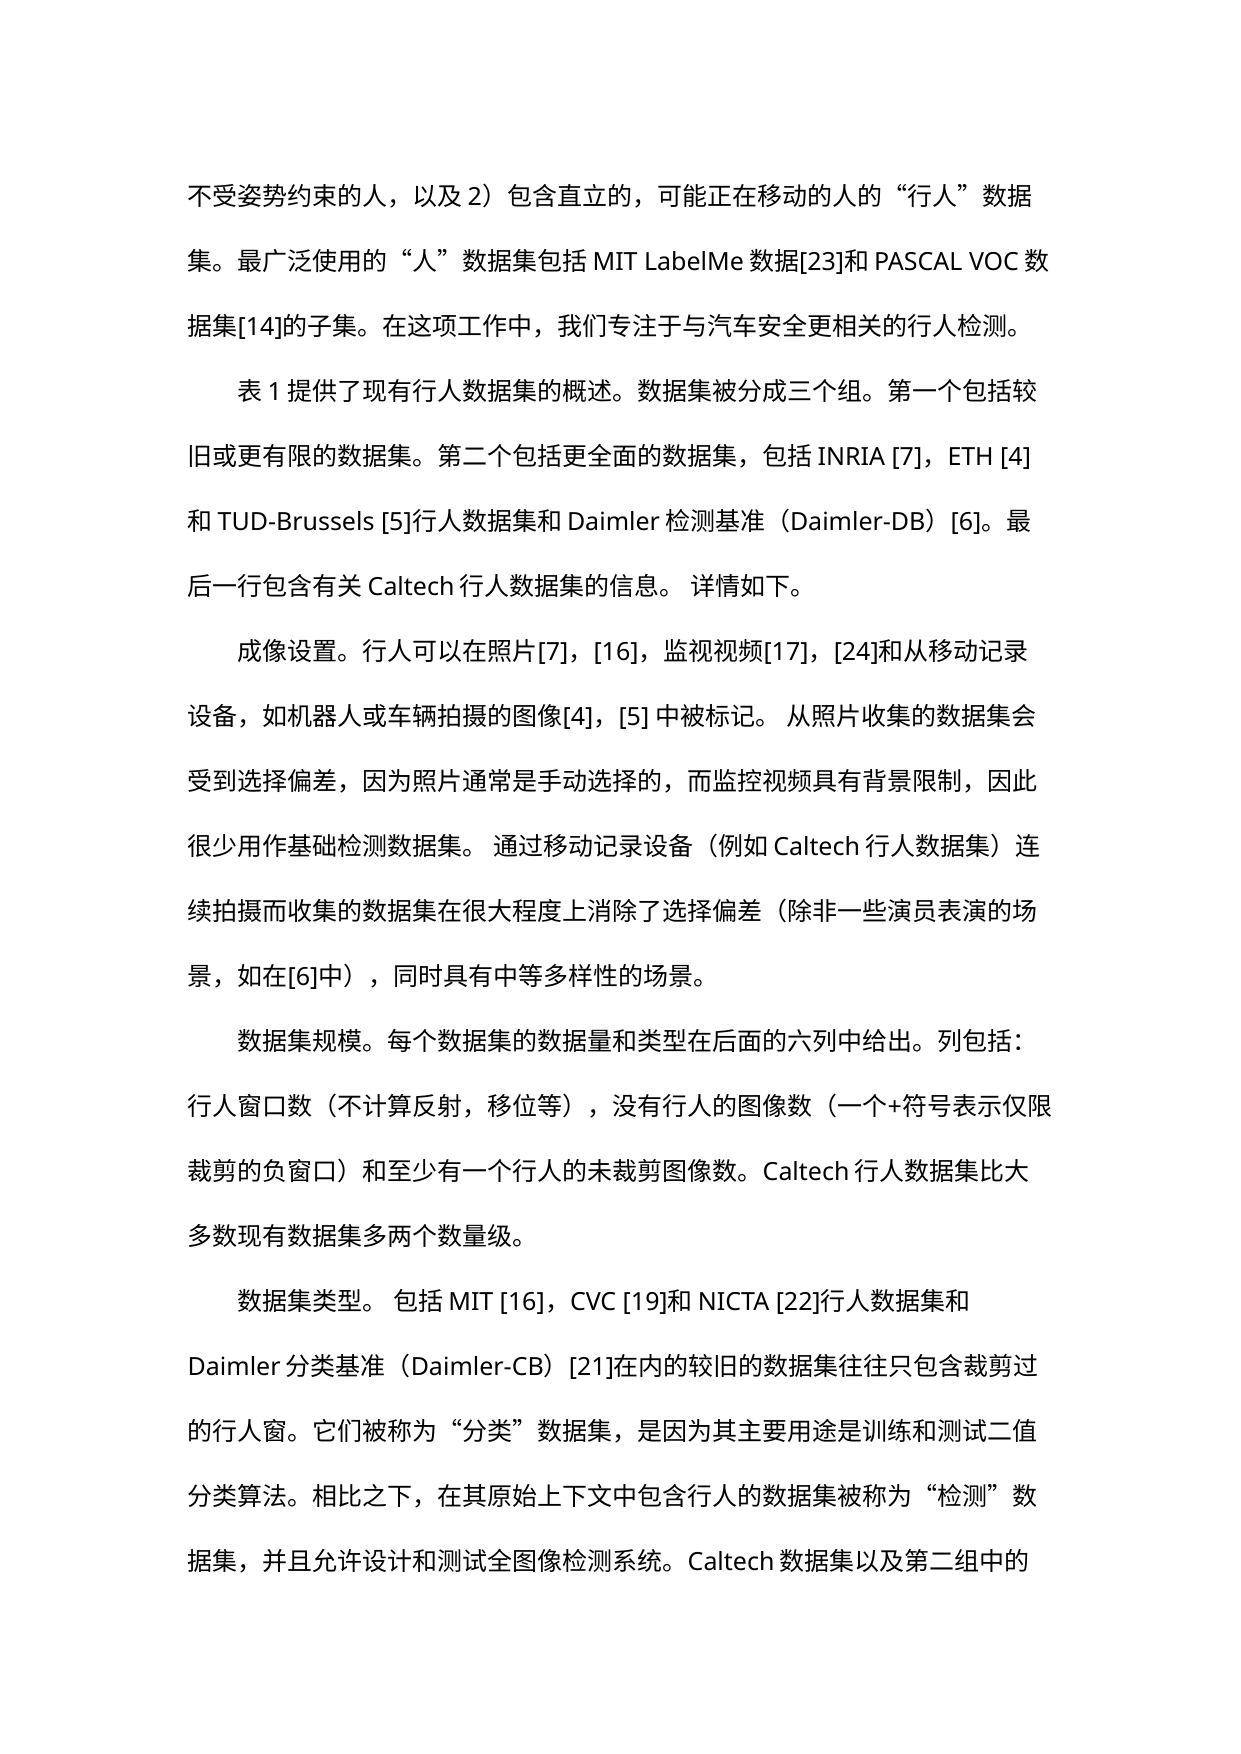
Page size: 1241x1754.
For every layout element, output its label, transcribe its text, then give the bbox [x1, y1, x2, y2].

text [187, 162, 1053, 357]
text 表1提供了现有行人数据集的概述。数据集被分成三个组。第一个包括较旧或更有限的数据集。第二个包括更全面的数据集，包括INRIA [7]，ETH [4]和TUD-Brussels [5]行人数据集和Daimler检测基准（Daimler-DB）[6]。最后一行包含有关Caltech行人数据集的信息。 详情如下。 [187, 357, 1053, 617]
text 成像设置。行人可以在照片[7]，[16]，监视视频[17]，[24]和从移动记录设备，如机器人或车辆拍摄的图像[4]，[5] 中被标记。 从照片收集的数据集会受到选择偏差，因为照片通常是手动选择的，而监控视频具有背景限制，因此很少用作基础检测数据集。 通过移动记录设备（例如Caltech行人数据集）连续拍摄而收集的数据集在很大程度上消除了选择偏差（除非一些演员表演的场景，如在[6]中），同时具有中等多样性的场景。 [187, 617, 1053, 1007]
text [187, 1267, 1053, 1592]
text 数据集规模。每个数据集的数据量和类型在后面的六列中给出。列包括：行人窗口数（不计算反射，移位等），没有行人的图像数（一个+符号表示仅限裁剪的负窗口）和至少有一个行人的未裁剪图像数。Caltech行人数据集比大多数现有数据集多两个数量级。 [187, 1007, 1053, 1267]
